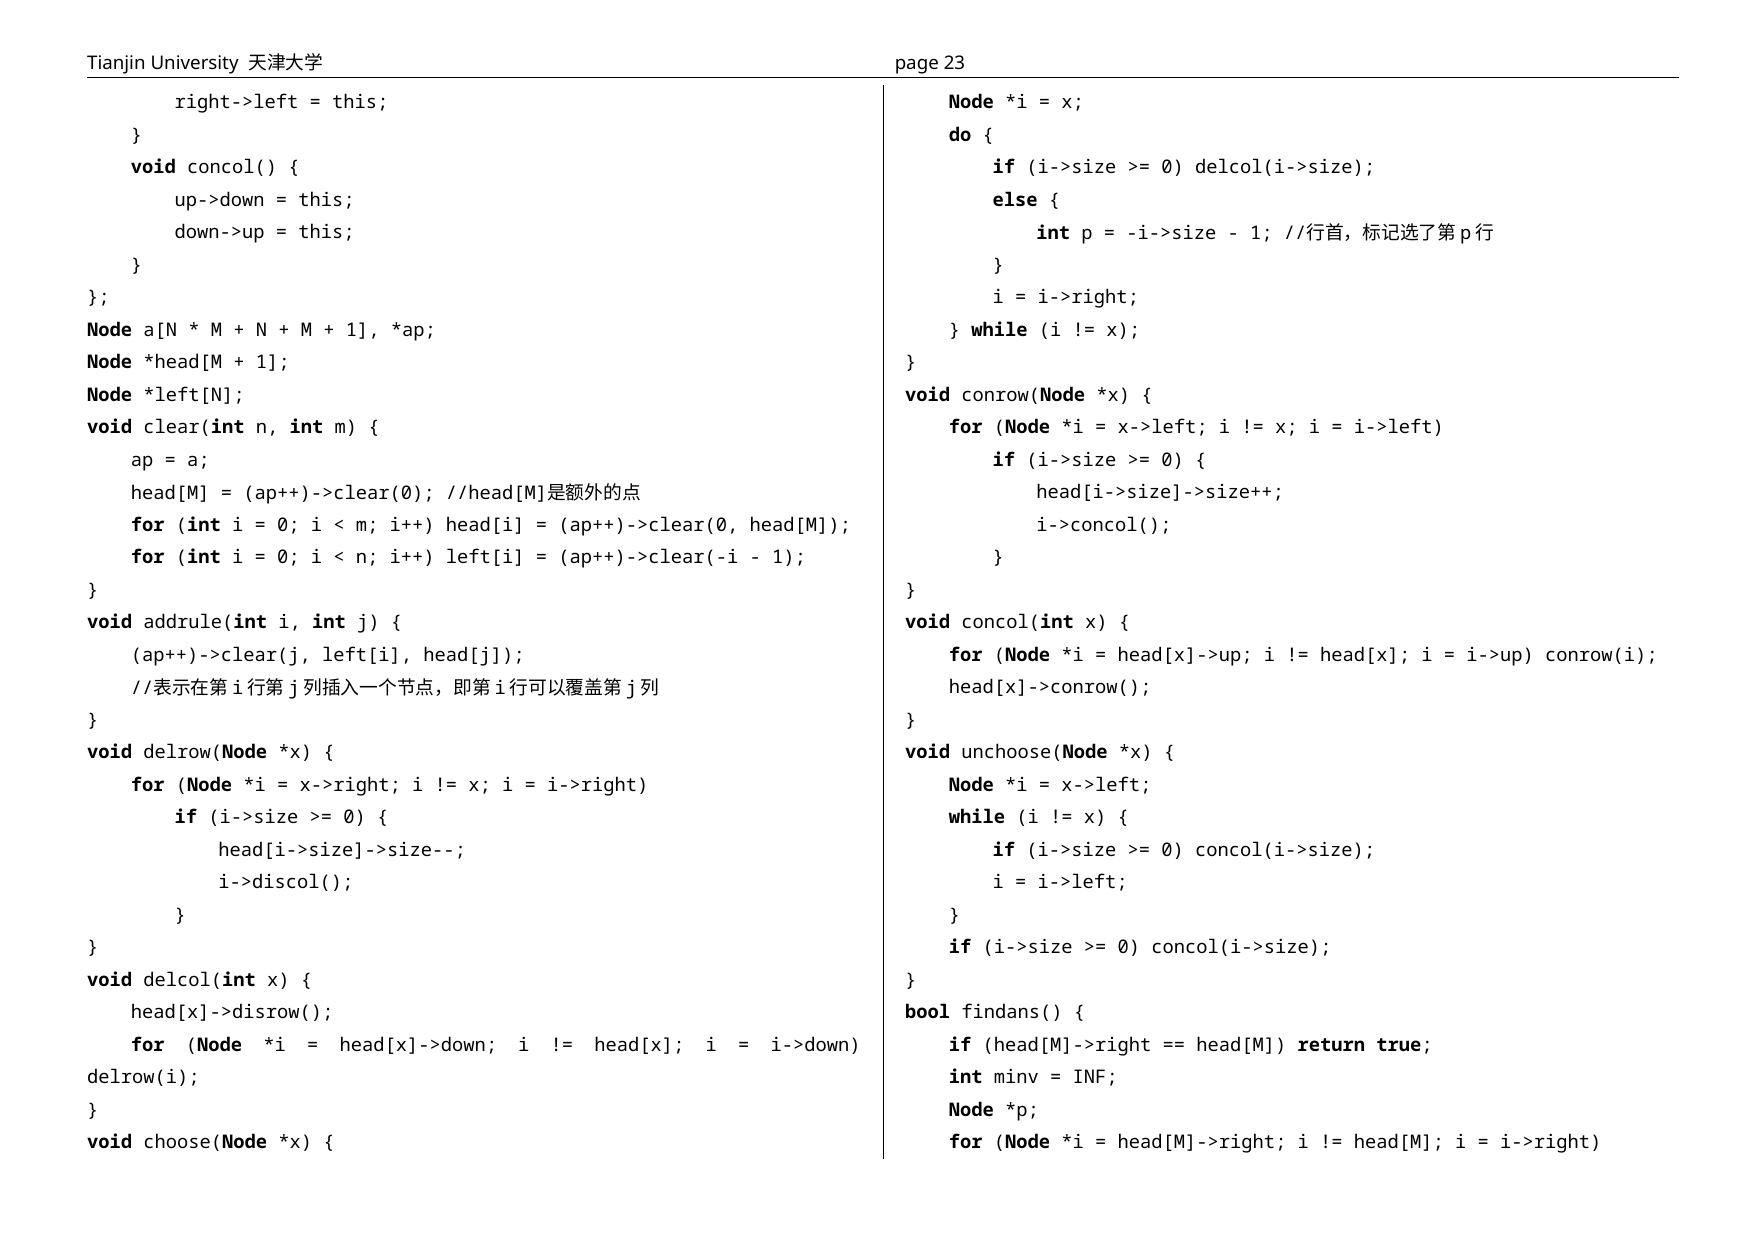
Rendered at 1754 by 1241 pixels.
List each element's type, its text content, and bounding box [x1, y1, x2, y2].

text } [905, 963, 1679, 995]
text Node *i = x->left; [905, 768, 1679, 800]
text i->concol(); [905, 508, 1679, 540]
text if (i->size >= 0) concol(i->size); [905, 833, 1679, 865]
text else { [905, 183, 1679, 215]
text } [87, 1093, 861, 1125]
text void choose(Node *x) { [87, 1125, 861, 1158]
text i = i->left; [905, 865, 1679, 898]
text right->left = this; [87, 85, 861, 118]
text head[i->size]->size--; [87, 833, 861, 865]
text i->discol(); [87, 865, 861, 898]
text for (Node *i = head[x]->up; i != head[x]; i = i->up) conrow(i); [905, 638, 1679, 670]
text for (Node *i = head[x]->down; i != head[x]; i = i->down) delrow(i); [87, 1028, 861, 1093]
text } [87, 703, 861, 735]
text } [87, 898, 861, 930]
text do { [905, 118, 1679, 150]
text } [87, 118, 861, 150]
text for (Node *i = x->right; i != x; i = i->right) [87, 768, 861, 800]
text Node *i = x; [905, 85, 1679, 118]
text } [905, 573, 1679, 605]
text } [905, 248, 1679, 280]
text Node *p; [905, 1093, 1679, 1125]
text } [87, 930, 861, 963]
text void conrow(Node *x) { [905, 378, 1679, 410]
text while (i != x) { [905, 800, 1679, 833]
text head[x]->disrow(); [87, 995, 861, 1028]
text for (Node *i = x->left; i != x; i = i->left) [905, 410, 1679, 443]
text if (i->size >= 0) { [87, 800, 861, 833]
text (ap++)->clear(j, left[i], head[j]); [87, 638, 861, 670]
text Node *head[M + 1]; [87, 345, 861, 378]
text }; [87, 280, 861, 313]
text } while (i != x); [905, 313, 1679, 345]
text void concol() { [87, 150, 861, 183]
text if (i->size >= 0) { [905, 443, 1679, 475]
text } [87, 573, 861, 605]
text ap = a; [87, 443, 861, 475]
text } [905, 345, 1679, 378]
text //表示在第i行第j列插入一个节点，即第i行可以覆盖第j列 [87, 670, 861, 703]
text void unchoose(Node *x) { [905, 735, 1679, 768]
text bool findans() { [905, 995, 1679, 1028]
text i = i->right; [905, 280, 1679, 313]
text head[M] = (ap++)->clear(0); //head[M]是额外的点 [87, 475, 861, 508]
text void clear(int n, int m) { [87, 410, 861, 443]
text down->up = this; [87, 215, 861, 248]
text Node a[N * M + N + M + 1], *ap; [87, 313, 861, 345]
text void delrow(Node *x) { [87, 735, 861, 768]
text for (int i = 0; i < m; i++) head[i] = (ap++)->clear(0, head[M]); [87, 508, 861, 540]
text void concol(int x) { [905, 605, 1679, 638]
text if (head[M]->right == head[M]) return true; [905, 1028, 1679, 1060]
text Node *left[N]; [87, 378, 861, 410]
text for (Node *i = head[M]->right; i != head[M]; i = i->right) [905, 1125, 1679, 1158]
text if (i->size >= 0) concol(i->size); [905, 930, 1679, 963]
text } [905, 898, 1679, 930]
text head[i->size]->size++; [905, 475, 1679, 508]
text void addrule(int i, int j) { [87, 605, 861, 638]
text } [905, 540, 1679, 573]
text head[x]->conrow(); [905, 670, 1679, 703]
text for (int i = 0; i < n; i++) left[i] = (ap++)->clear(-i - 1); [87, 540, 861, 573]
text } [87, 248, 861, 280]
text int minv = INF; [905, 1060, 1679, 1093]
text int p = -i->size - 1; //行首，标记选了第p行 [905, 215, 1679, 248]
text up->down = this; [87, 183, 861, 215]
text if (i->size >= 0) delcol(i->size); [905, 150, 1679, 183]
text } [905, 703, 1679, 735]
text void delcol(int x) { [87, 963, 861, 995]
